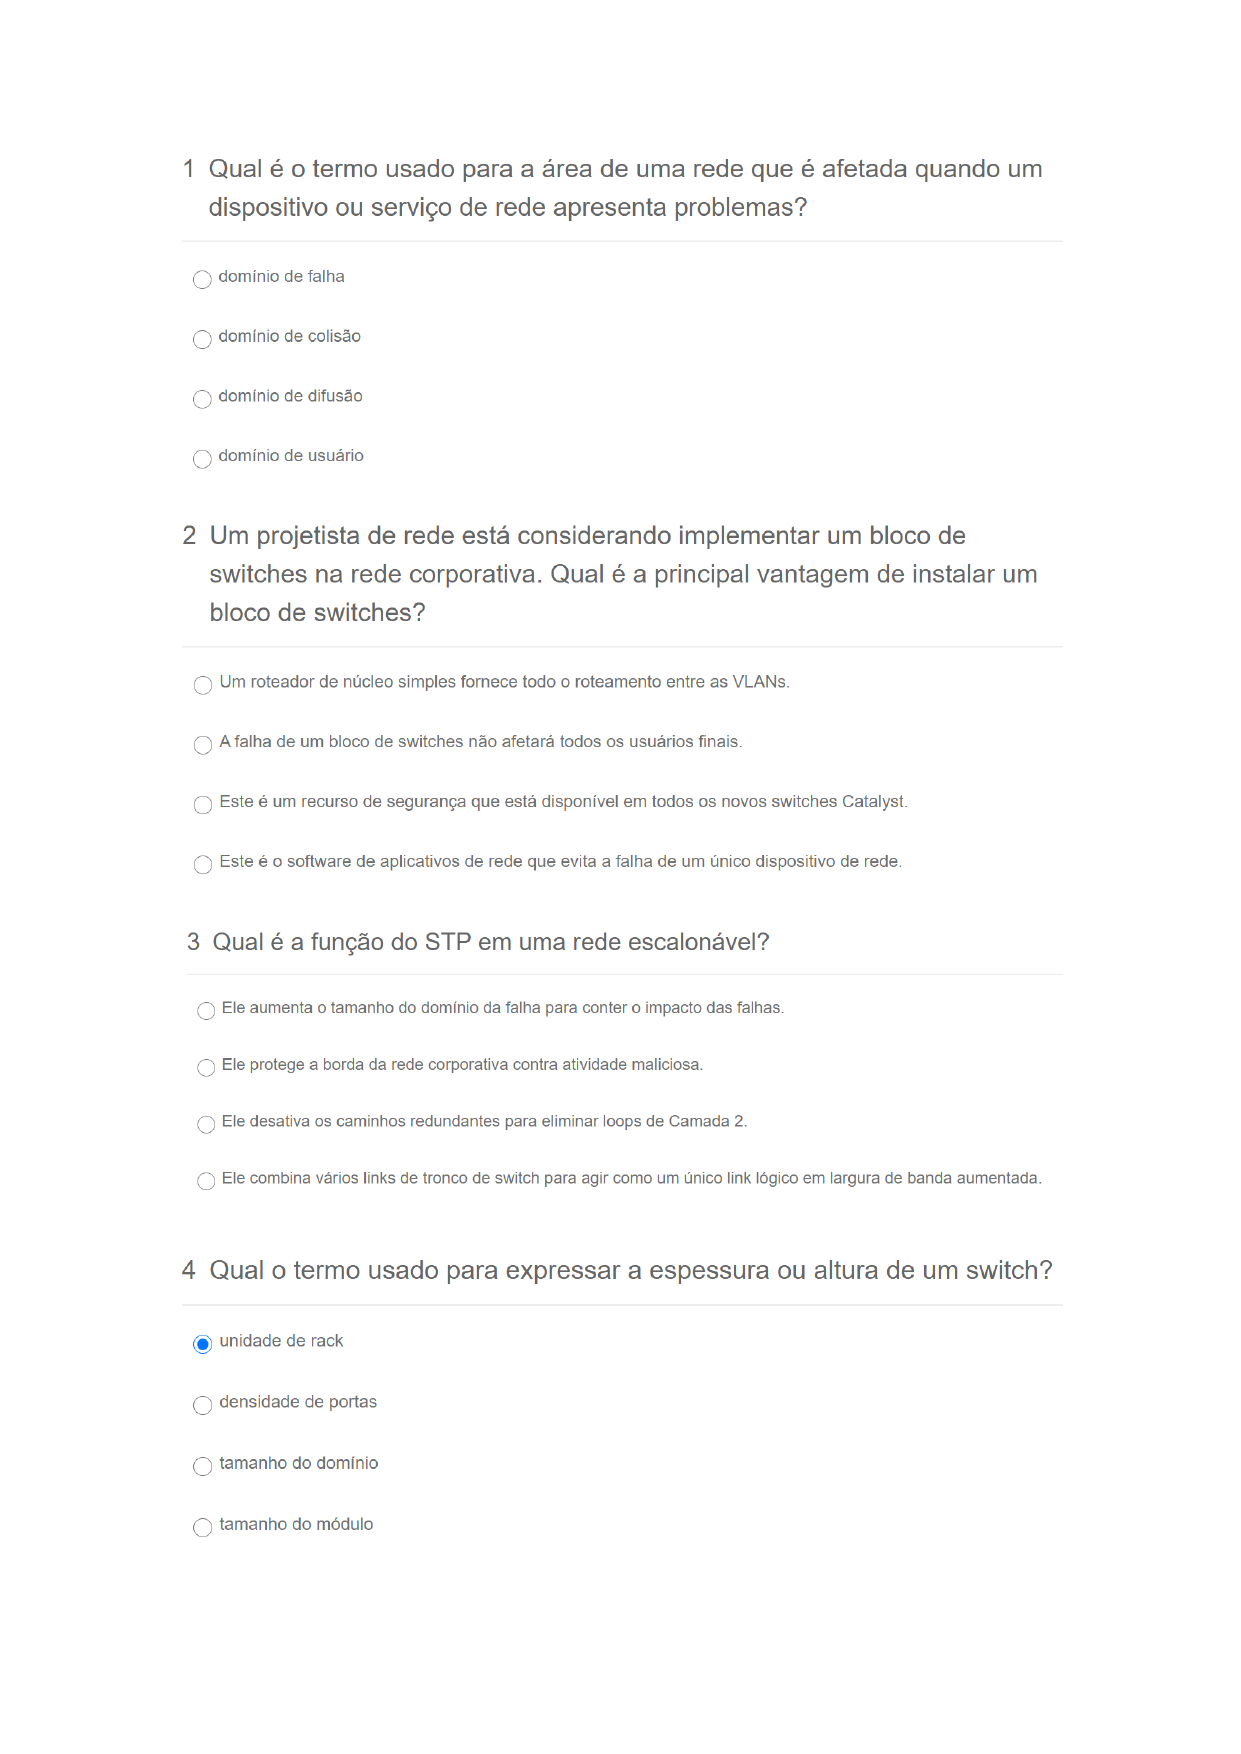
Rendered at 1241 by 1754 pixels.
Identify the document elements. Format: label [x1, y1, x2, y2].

picture [177, 147, 1063, 493]
picture [177, 916, 1063, 1227]
picture [177, 511, 1063, 898]
picture [177, 1245, 1063, 1579]
